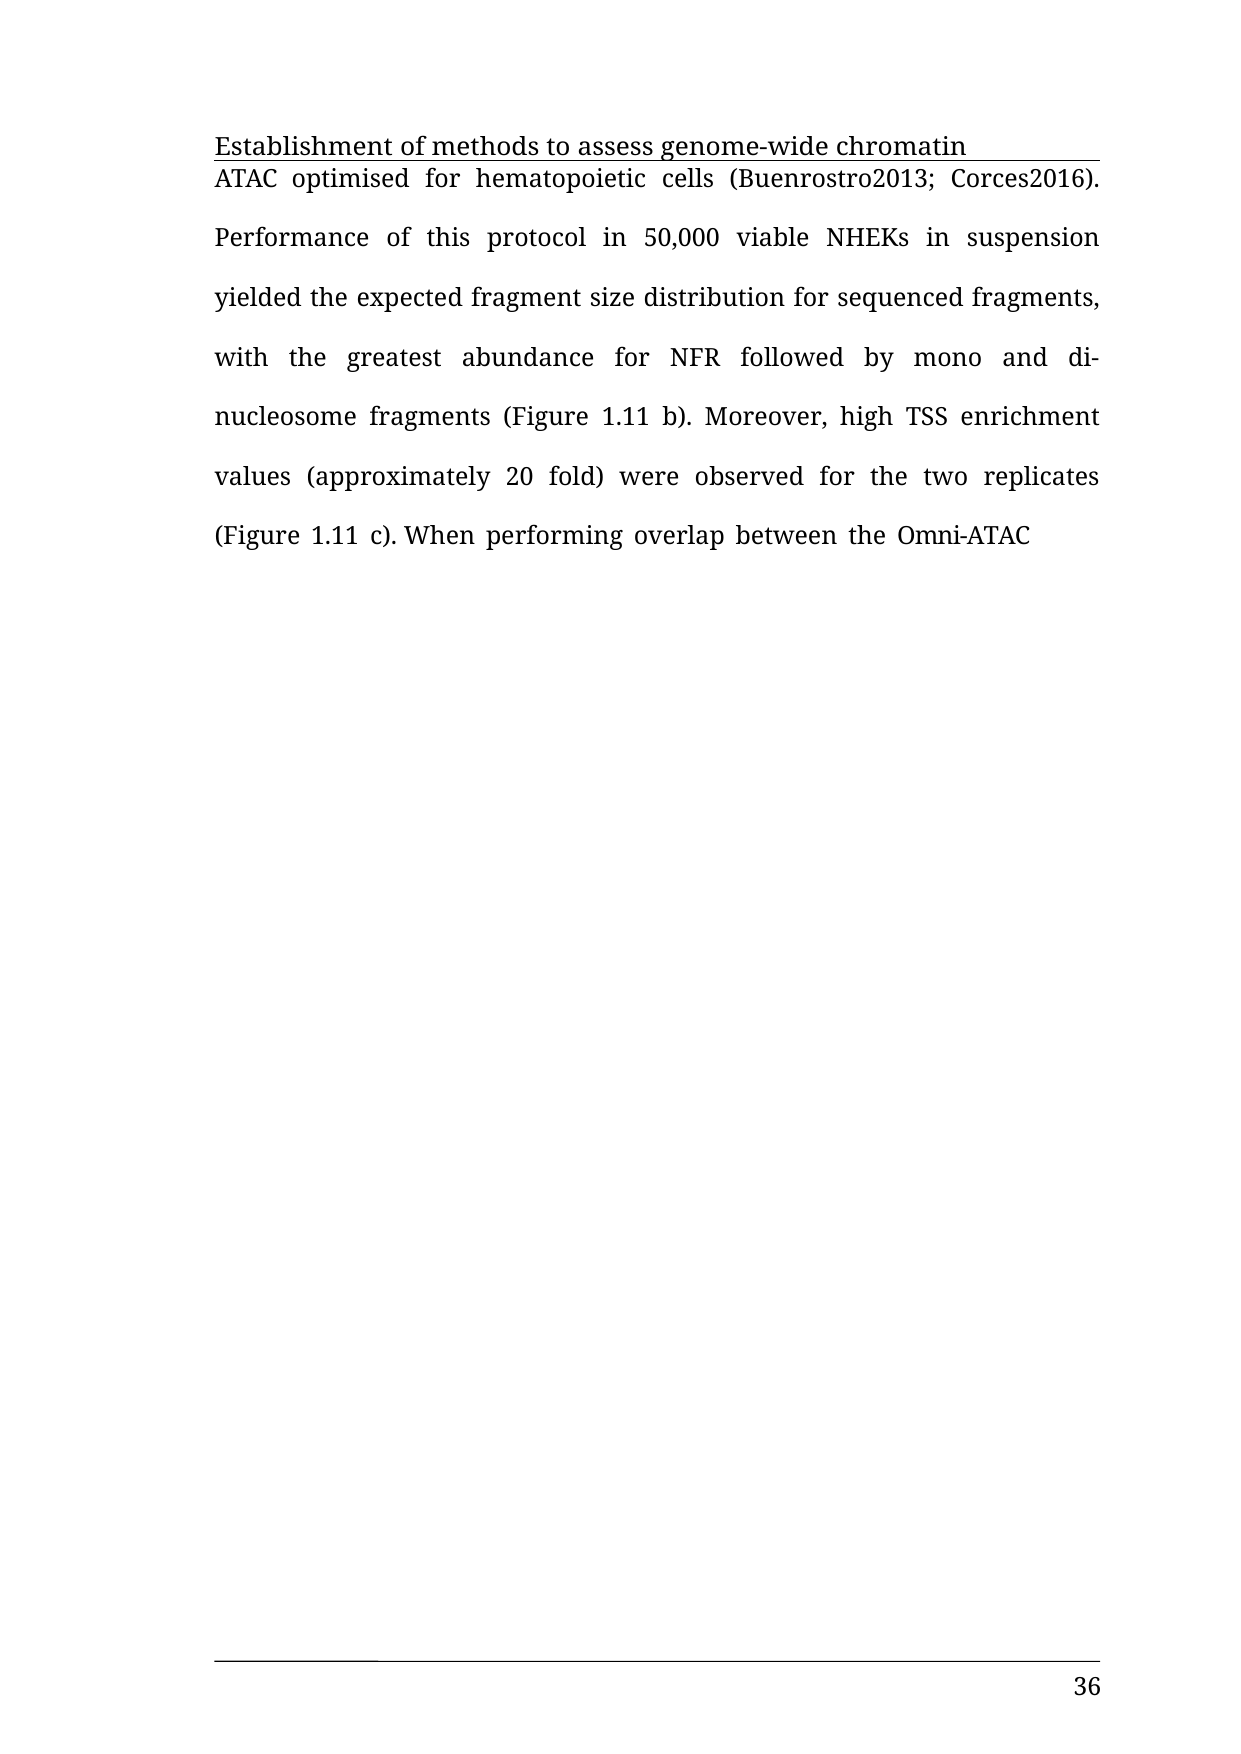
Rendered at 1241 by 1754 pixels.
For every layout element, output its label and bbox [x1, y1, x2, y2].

text [214, 160, 1101, 552]
